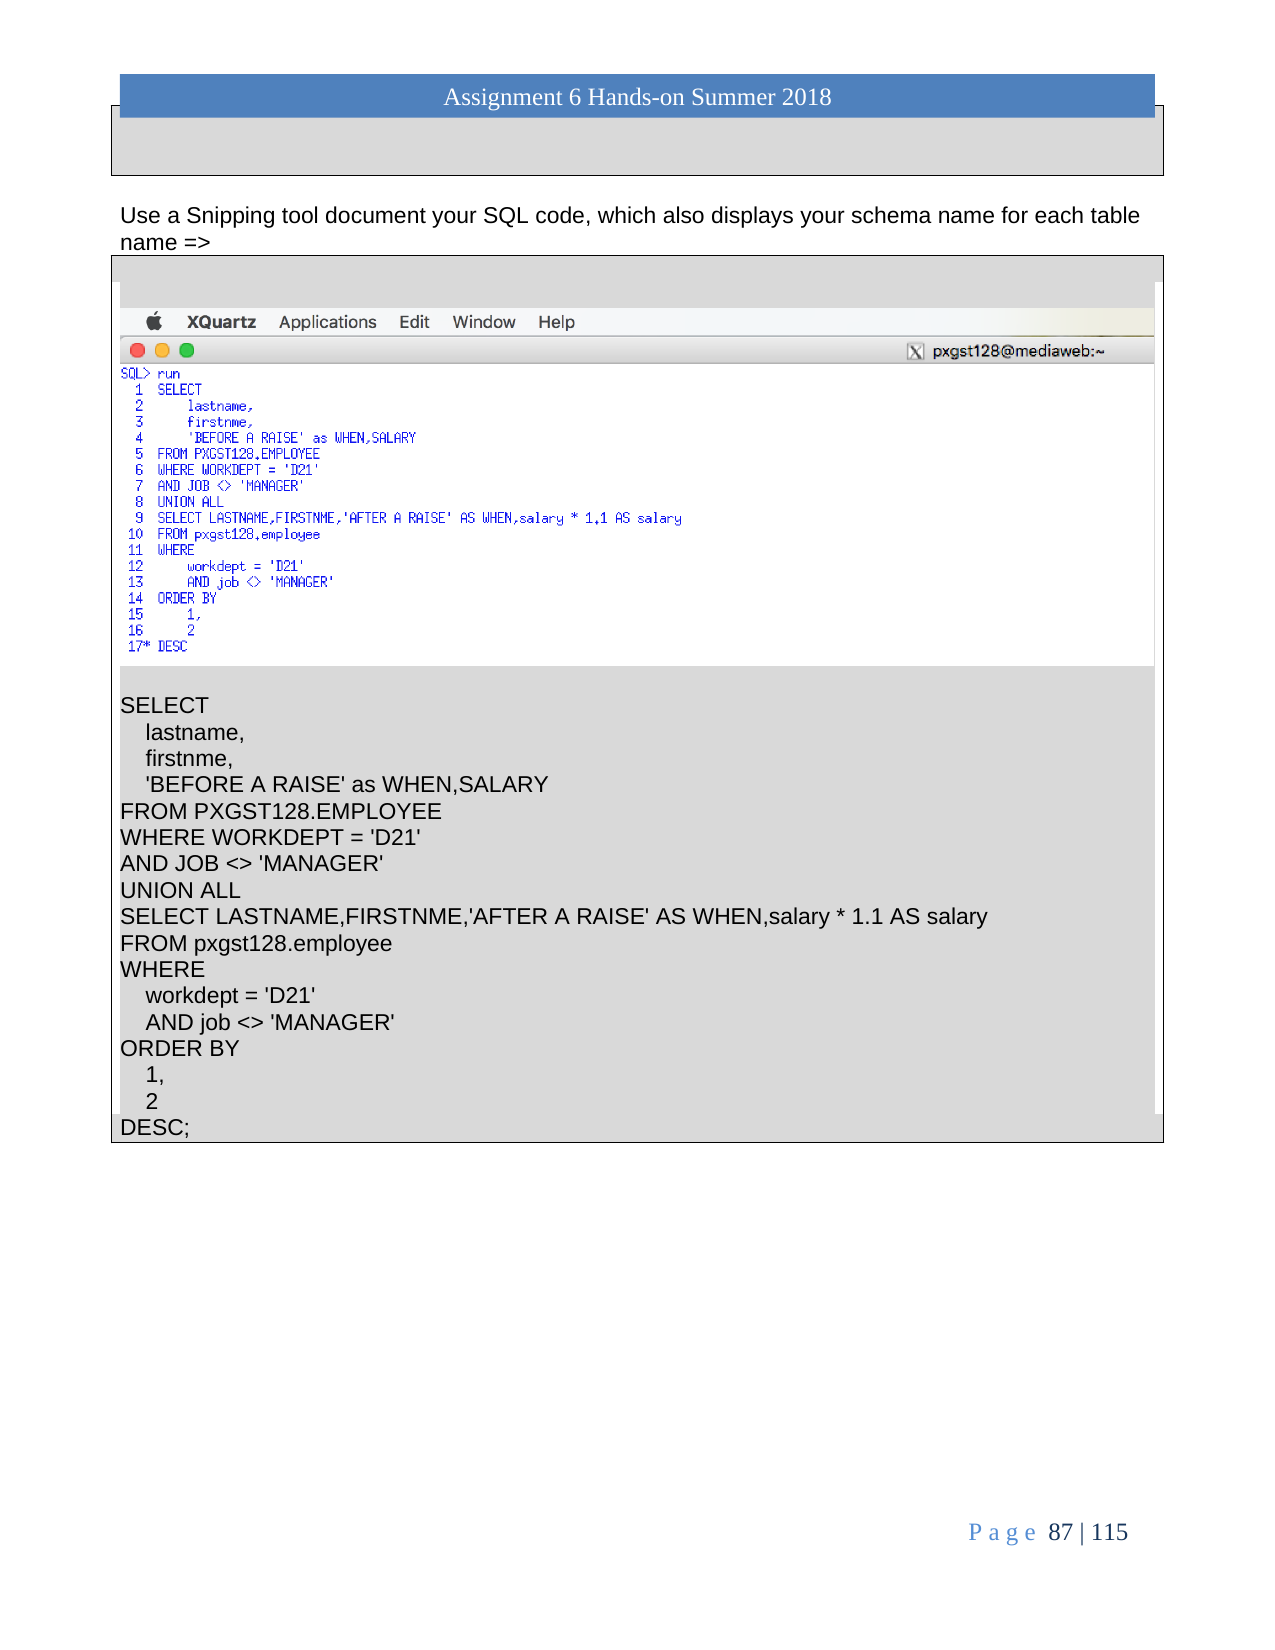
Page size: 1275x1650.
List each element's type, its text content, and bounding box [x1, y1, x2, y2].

text WHERE WORKDEPT = 'D21' [120, 824, 1155, 850]
text 2 [120, 1088, 1155, 1113]
text WHERE [120, 956, 1155, 982]
text SELECT [120, 692, 1155, 719]
text 1, [120, 1061, 1155, 1088]
text SELECT LASTNAME,FIRSTNME,'AFTER A RAISE' AS WHEN,salary * 1.1 AS salary [120, 903, 1155, 929]
text ORDER BY [120, 1035, 1155, 1061]
text AND JOB <> 'MANAGER' [120, 850, 1155, 877]
text 'BEFORE A RAISE' as WHEN,SALARY [120, 771, 1155, 798]
text AND job <> 'MANAGER' [120, 1008, 1155, 1035]
text DESC; [112, 1113, 1163, 1142]
text UNION ALL [120, 877, 1155, 903]
picture [120, 308, 1154, 666]
text FROM pxgst128.employee [120, 929, 1155, 956]
text lastname, [120, 719, 1155, 745]
text Use a Snipping tool document your SQL code, which also displays your schema name for each table name => [120, 202, 1155, 255]
text workdept = 'D21' [120, 982, 1155, 1008]
text firstnme, [120, 745, 1155, 771]
text FROM PXGST128.EMPLOYEE [120, 798, 1155, 824]
